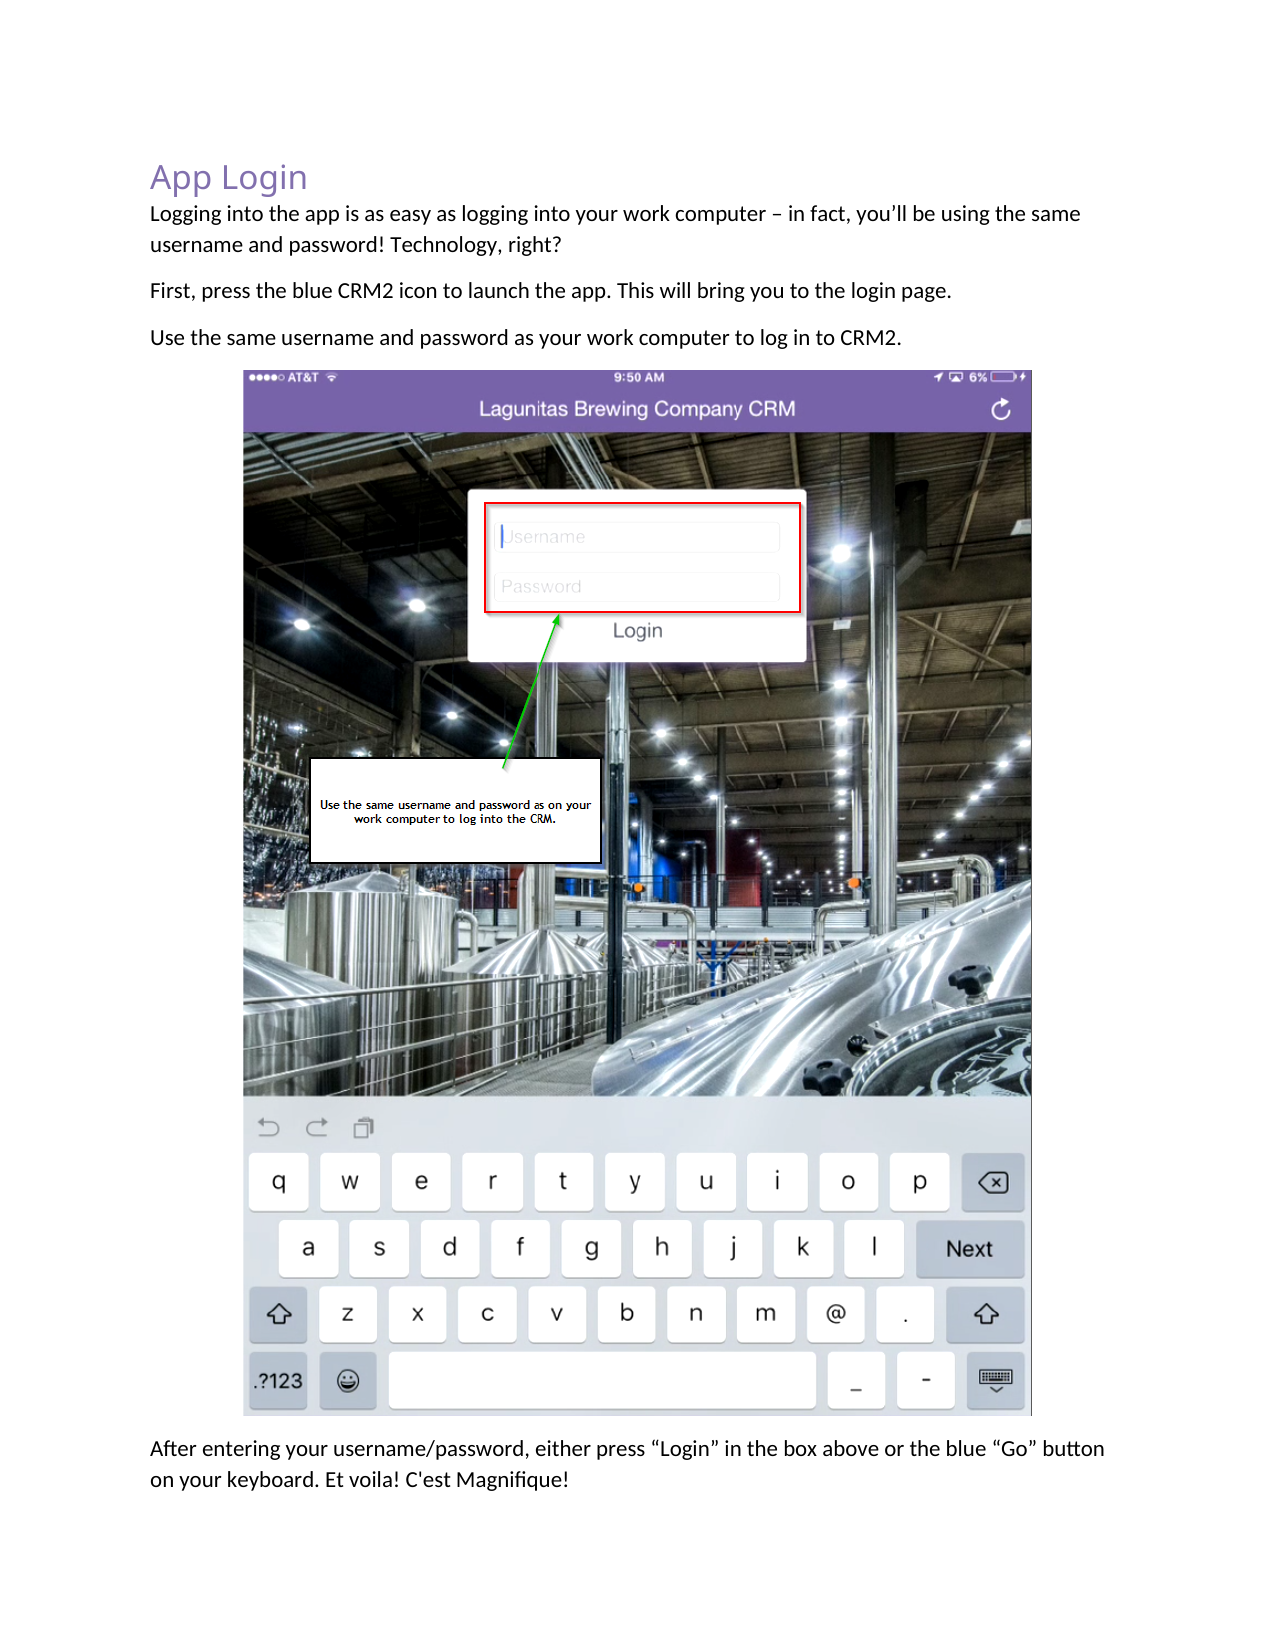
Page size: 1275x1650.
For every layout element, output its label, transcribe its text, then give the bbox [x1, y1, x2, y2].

subtitle App Login [150, 154, 1125, 199]
text After entering your username/password, either press “Login” in the box above or the blue “Go” button on your keyboard. Et voila! C'est Magnifique! [150, 1434, 1125, 1493]
text Use the same username and password as your work computer to log in to CRM2. [150, 323, 1125, 352]
picture [243, 370, 1032, 1416]
text First, press the blue CRM2 icon to launch the app. This will bring you to the login page. [150, 277, 1125, 305]
text Logging into the app is as easy as logging into your work computer – in fact, you’ll be using the same username and password! Technology, right? [150, 199, 1125, 258]
